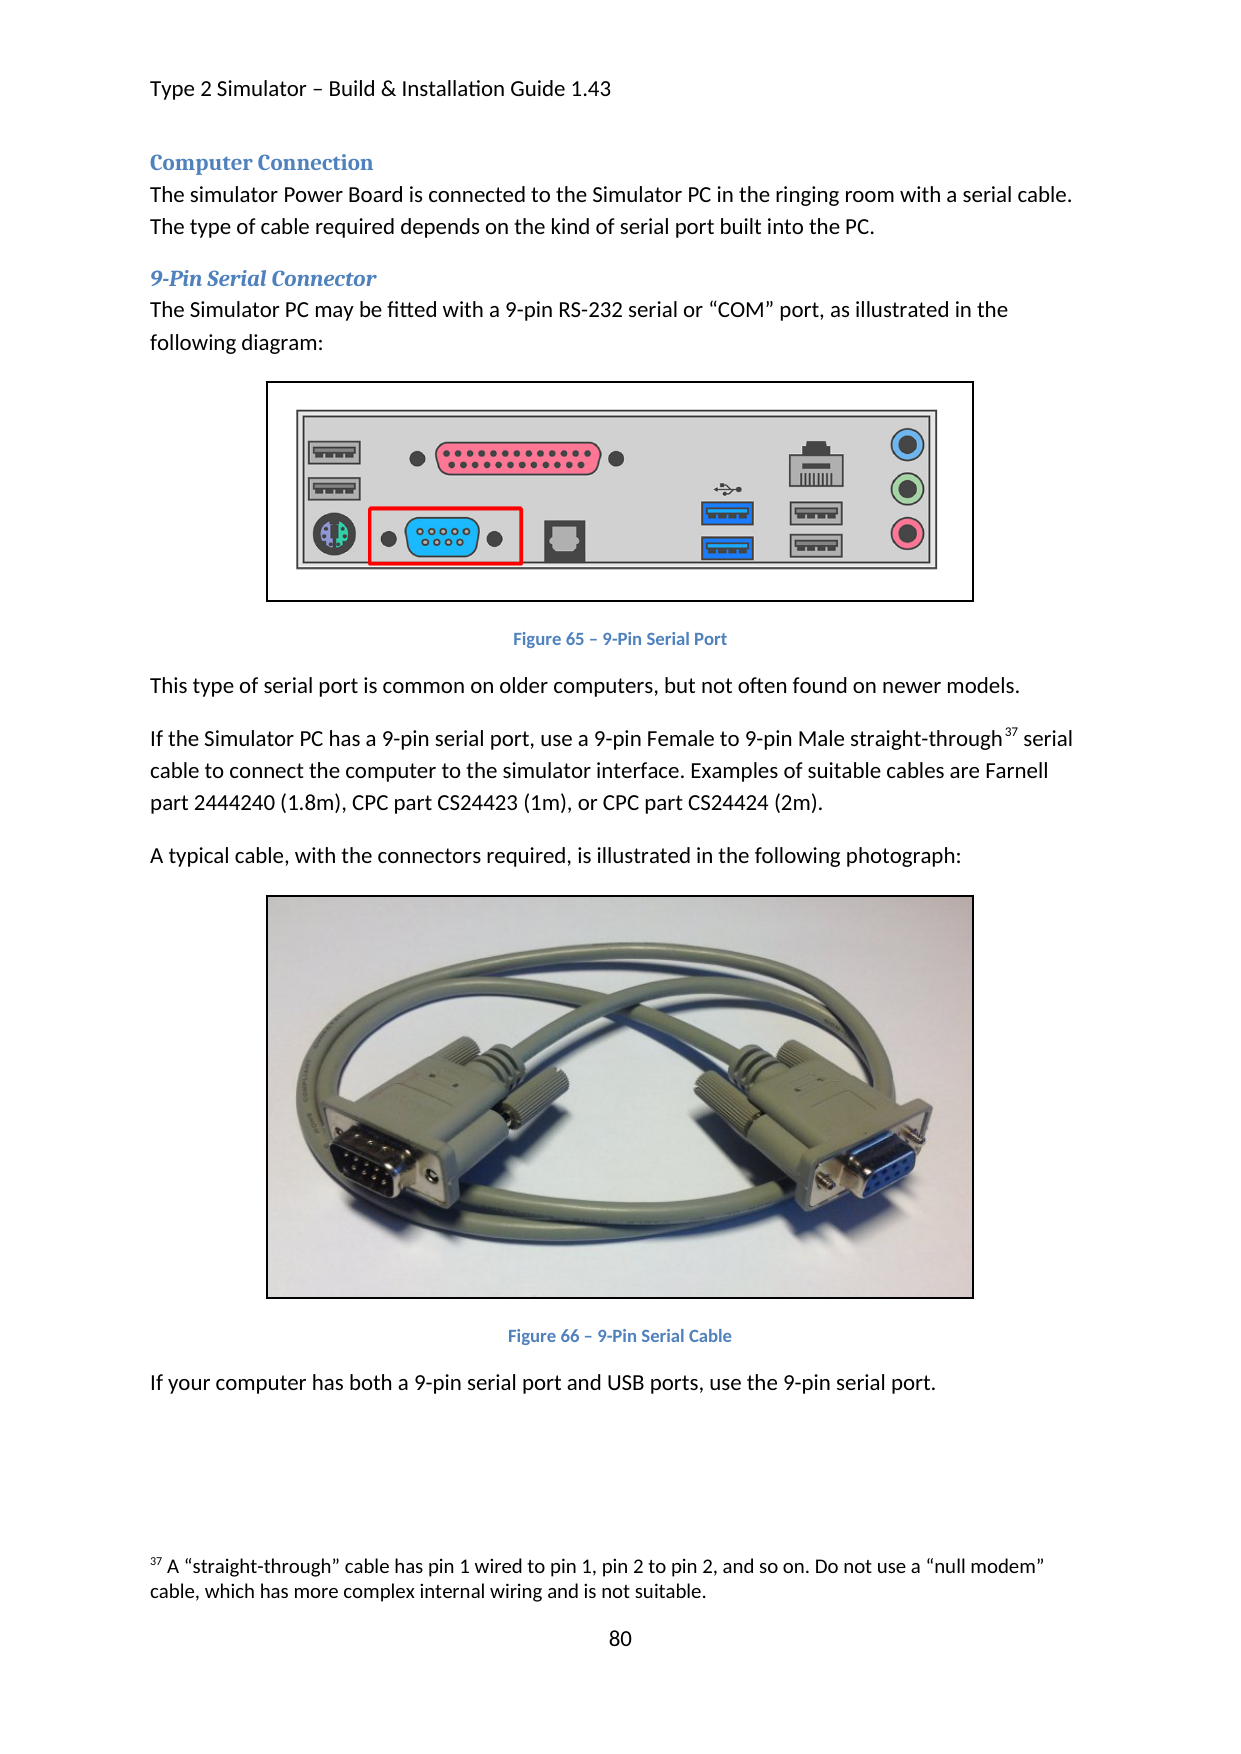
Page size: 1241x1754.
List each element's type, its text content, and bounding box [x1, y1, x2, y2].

text Figure – 9-Pin Serial Cable [150, 1324, 1090, 1347]
subtitle 9-Pin Serial Connector [150, 265, 1090, 292]
picture [268, 383, 972, 600]
text If the Simulator PC has a 9-pin serial port, use a 9-pin Female to 9-pin Male straight-through serial cable to connect the computer to the simulator interface. Examples of suitable cables are Farnell part 2444240 (1.8m), CPC part CS24423 (1m), or CPC part CS24424 (2m). [150, 724, 1090, 816]
text The simulator Power Board is connected to the Simulator PC in the ringing room with a serial cable. The type of cable required depends on the kind of serial port built into the PC. [150, 180, 1090, 240]
subtitle Computer Connection [150, 150, 1090, 176]
text The Simulator PC may be fitted with a 9-pin RS-232 serial or “COM” port, as illustrated in the following diagram: [150, 296, 1090, 356]
picture [268, 897, 972, 1297]
text A typical cable, with the connectors required, is illustrated in the following photograph: [150, 841, 1090, 869]
text If your computer has both a 9-pin serial port and USB ports, use the 9-pin serial port. [150, 1368, 1090, 1396]
text This type of serial port is common on older computers, but not often found on newer models. [150, 671, 1090, 699]
text Figure – 9-Pin Serial Port [150, 627, 1090, 650]
